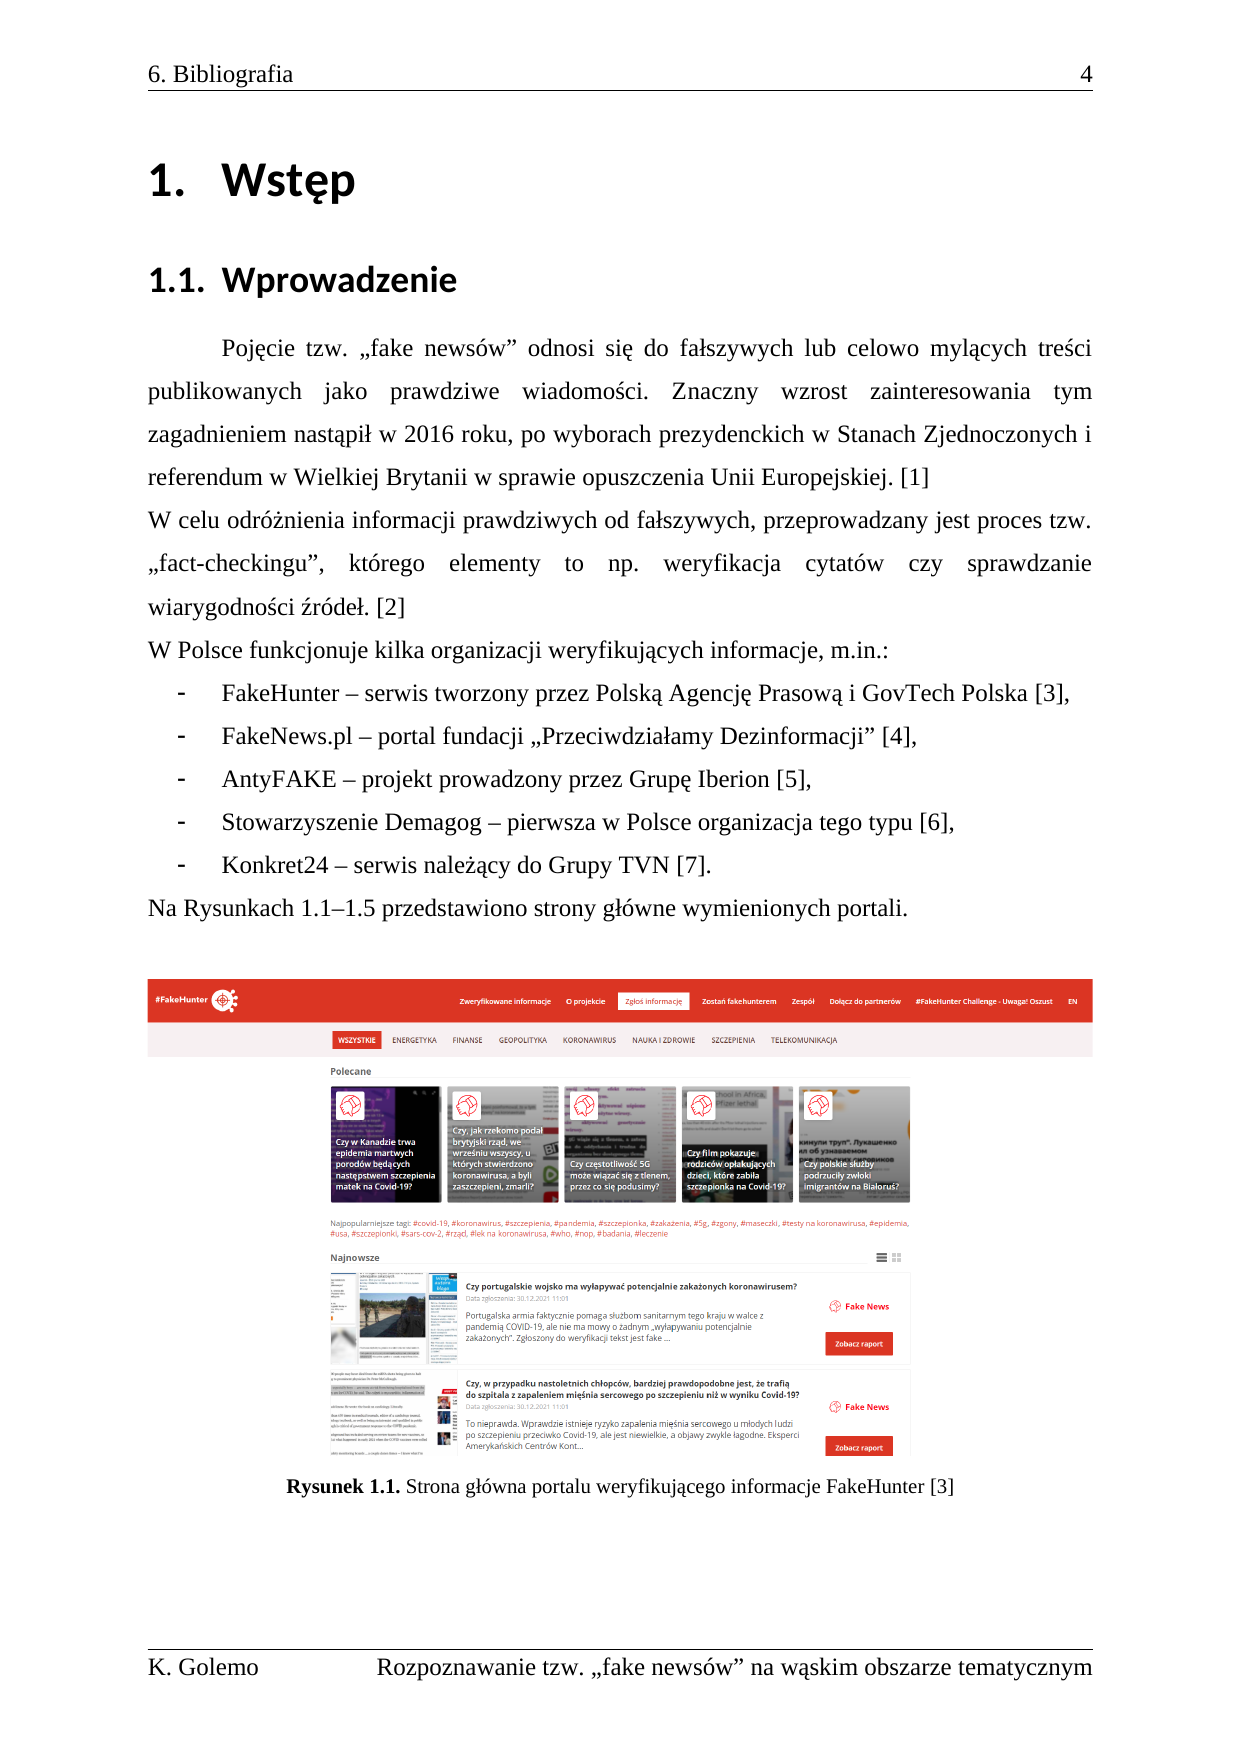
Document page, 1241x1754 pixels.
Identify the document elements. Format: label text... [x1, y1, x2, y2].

list FakeHunter – serwis tworzony przez Polską Agencję Prasową i GovTech Polska , [177, 678, 1093, 707]
subtitle Wprowadzenie [148, 256, 1093, 302]
subtitle Wstęp [148, 148, 1093, 209]
text W celu odróżnienia informacji prawdziwych od fałszywych, przeprowadzany jest proces tzw. „fact-checkingu”, którego elementy to np. weryfikacja cytatów czy sprawdzanie wiarygodności źródeł. [148, 505, 1093, 620]
text Pojęcie tzw. „fake newsów” odnosi się do fałszywych lub celowo mylących treści publikowanych jako prawdziwe wiadomości. Znaczny wzrost zainteresowania tym zagadnieniem nastąpił w 2016 roku, po wyborach prezydenckich w Stanach Zjednoczonych i referendum w Wielkiej Brytanii w sprawie opuszczenia Unii Europejskiej. [148, 333, 1093, 491]
text Rysunek 1.1. Strona główna portalu weryfikującego informacje FakeHunter [148, 1474, 1093, 1498]
list AntyFAKE – projekt prowadzony przez Grupę Iberion , [177, 764, 1093, 793]
text W Polsce funkcjonuje kilka organizacji weryfikujących informacje, m.in.: [148, 635, 1093, 663]
list Konkret24 – serwis należący do Grupy TVN . [177, 850, 1093, 879]
list FakeNews.pl – portal fundacji „Przeciwdziałamy Dezinformacji” , [177, 721, 1093, 750]
list Stowarzyszenie Demagog – pierwsza w Polsce organizacja tego typu , [177, 807, 1093, 836]
picture [147, 979, 1093, 1456]
text Na Rysunkach 1.1–1.5 przedstawiono strony główne wymienionych portali. [148, 893, 1093, 922]
